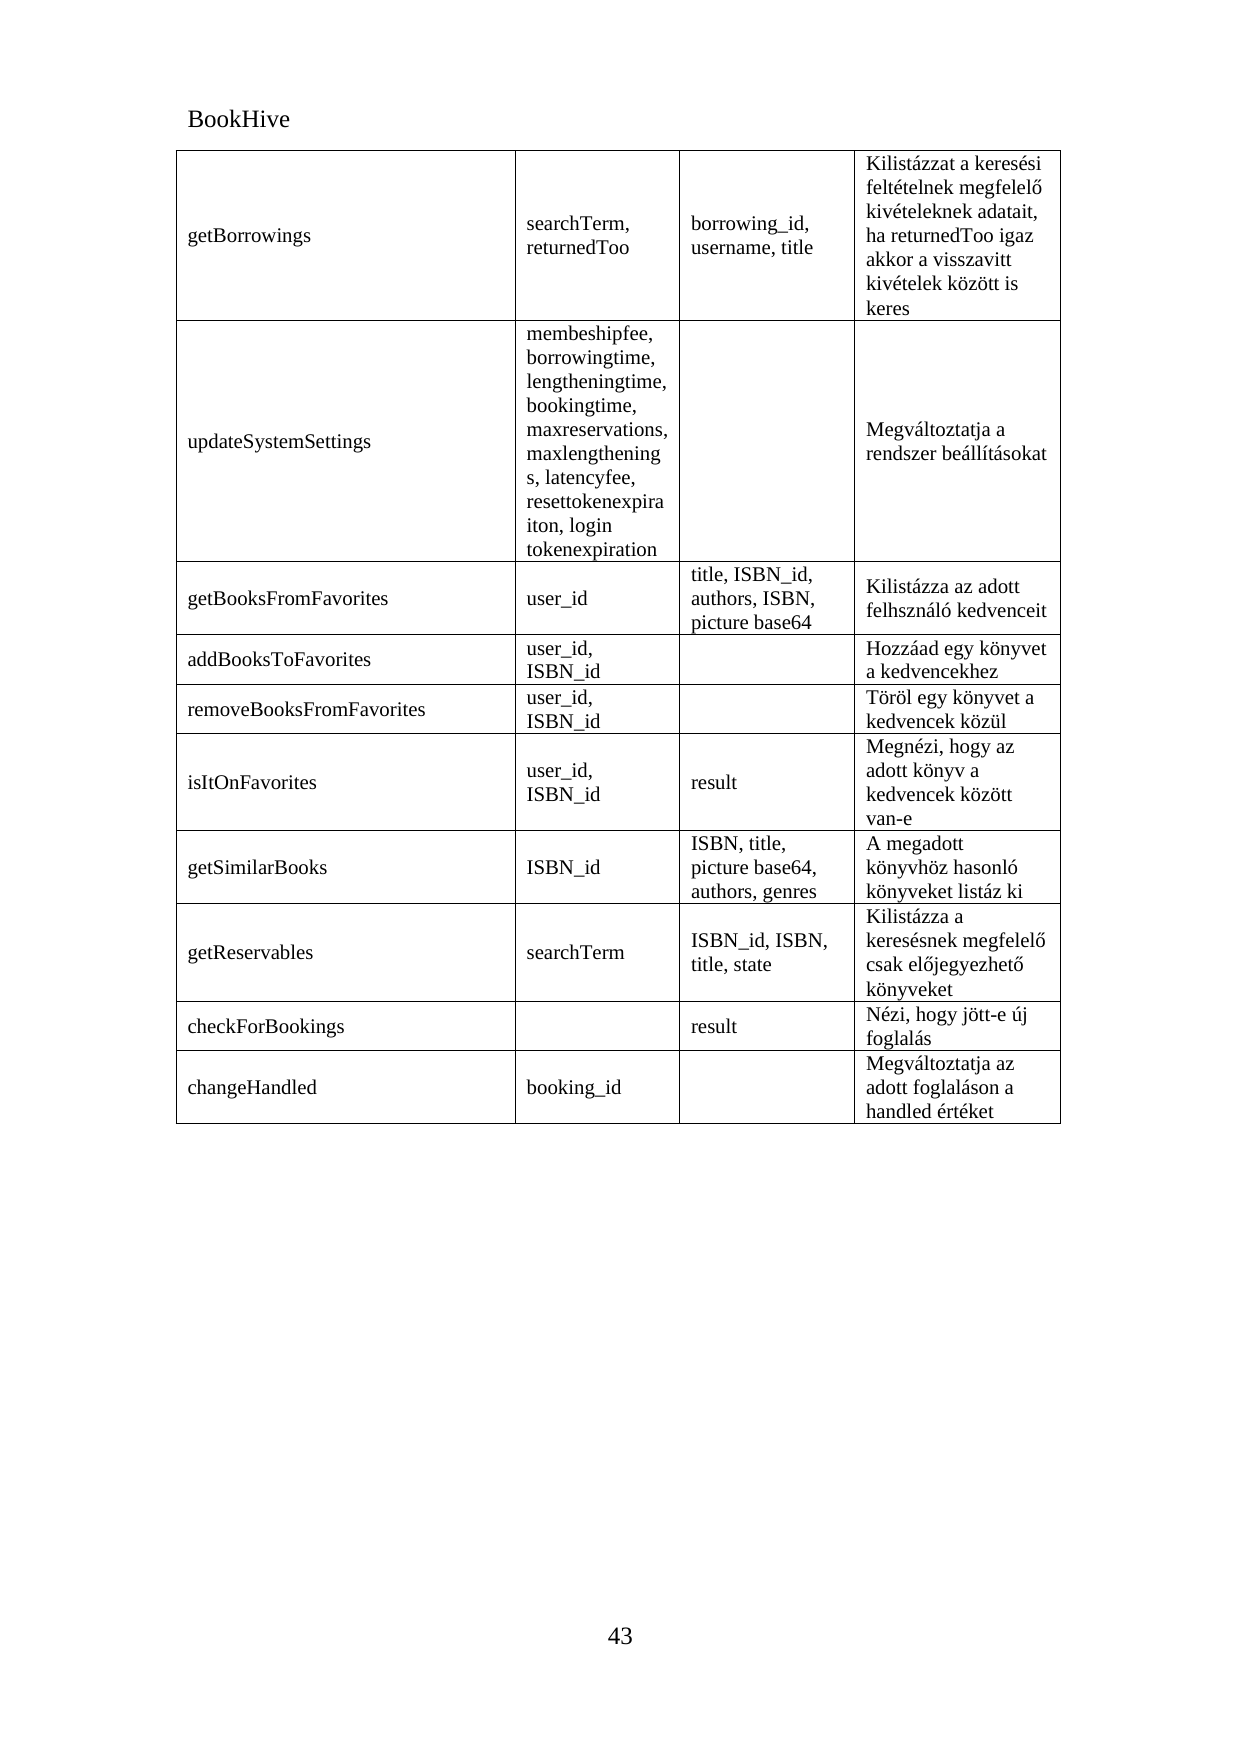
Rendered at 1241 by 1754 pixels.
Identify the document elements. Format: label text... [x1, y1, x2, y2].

table_cell user_id, ISBN_id [516, 734, 679, 830]
table_cell getBorrowings [177, 151, 515, 319]
table_cell searchTerm [516, 904, 679, 1001]
table_cell Nézi, hogy jött-e új foglalás [855, 1002, 1060, 1050]
table_cell user_id [516, 562, 679, 634]
table_cell ISBN_id, ISBN, title, state [680, 904, 854, 1001]
table_cell removeBooksFromFavorites [177, 685, 515, 733]
table_cell Töröl egy könyvet a kedvencek közül [855, 685, 1060, 733]
table_cell [680, 635, 854, 683]
table_cell Kilistázza az adott felhsználó kedvenceit [855, 562, 1060, 634]
table_cell Hozzáad egy könyvet a kedvencekhez [855, 635, 1060, 683]
table_cell [516, 1002, 679, 1050]
table_cell Megváltoztatja a rendszer beállításokat [855, 321, 1060, 561]
table_cell getReservables [177, 904, 515, 1001]
table_cell result [680, 734, 854, 830]
table_cell addBooksToFavorites [177, 635, 515, 683]
table_cell borrowing_id, username, title [680, 151, 854, 319]
table_cell title, ISBN_id, authors, ISBN, picture base64 [680, 562, 854, 634]
table_cell Megnézi, hogy az adott könyv a kedvencek között van-e [855, 734, 1060, 830]
table_cell result [680, 1002, 854, 1050]
table_cell getBooksFromFavorites [177, 562, 515, 634]
table_cell isItOnFavorites [177, 734, 515, 830]
table_cell [680, 321, 854, 561]
table_cell searchTerm, returnedToo [516, 151, 679, 319]
table_cell Megváltoztatja az adott foglaláson a handled értéket [855, 1051, 1060, 1123]
table_cell Kilistázzat a keresési feltételnek megfelelő kivételeknek adatait, ha returnedToo igaz akkor a visszavitt kivételek között is keres [855, 151, 1060, 319]
table_cell user_id, ISBN_id [516, 685, 679, 733]
table_cell [680, 1051, 854, 1123]
table_cell booking_id [516, 1051, 679, 1123]
table_cell changeHandled [177, 1051, 515, 1123]
table_cell [680, 685, 854, 733]
table_cell updateSystemSettings [177, 321, 515, 561]
table_cell A megadott könyvhöz hasonló könyveket listáz ki [855, 831, 1060, 903]
table_cell getSimilarBooks [177, 831, 515, 903]
table_cell checkForBookings [177, 1002, 515, 1050]
table_cell ISBN, title, picture base64, authors, genres [680, 831, 854, 903]
table_cell user_id, ISBN_id [516, 635, 679, 683]
table_cell membeshipfee, borrowingtime, lengtheningtime, bookingtime, maxreservations, maxlengthenings, latencyfee, resettokenexpiraiton, login tokenexpiration [516, 321, 679, 561]
table_cell ISBN_id [516, 831, 679, 903]
table_cell Kilistázza a keresésnek megfelelő csak előjegyezhető könyveket [855, 904, 1060, 1001]
